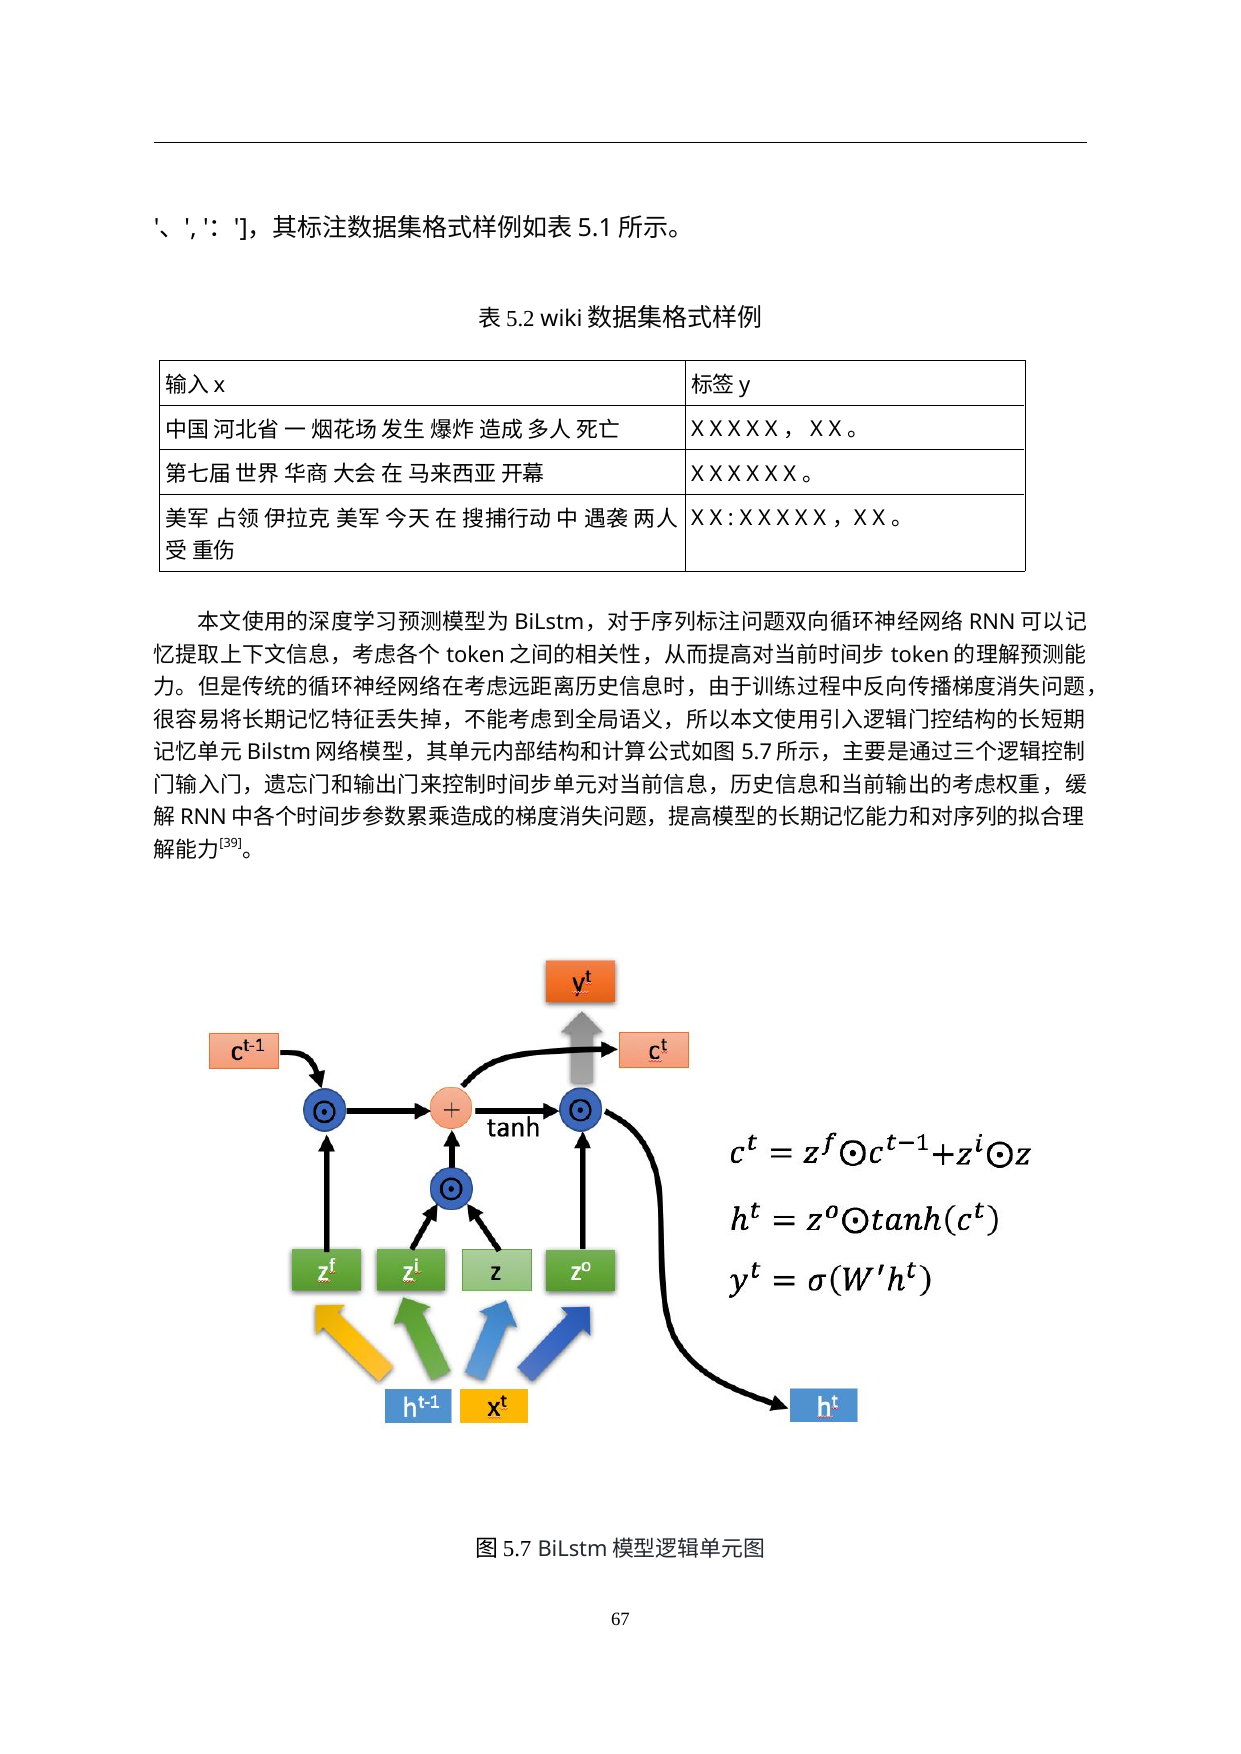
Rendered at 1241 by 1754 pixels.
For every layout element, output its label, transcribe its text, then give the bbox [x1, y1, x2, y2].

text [153, 193, 1087, 258]
table_cell 美军 占领 伊拉克 美军 今天 在 搜捕行动 中 遇袭 两人 受 重伤 [160, 495, 685, 571]
text 本文使用的深度学习预测模型为BiLstm，对于序列标注问题双向循环神经网络RNN可以记忆提取上下文信息，考虑各个token之间的相关性，从而提高对当前时间步token的理解预测能力。但是传统的循环神经网络在考虑远距离历史信息时，由于训练过程中反向传播梯度消失问题，很容易将长期记忆特征丢失掉，不能考虑到全局语义，所以本文使用引入逻辑门控结构的长短期记忆单元Bilstm网络模型，其单元内部结构和计算公式如图5.7所示，主要是通过三个逻辑控制门输入门，遗忘门和输出门来控制时间步单元对当前信息，历史信息和当前输出的考虑权重，缓解RNN中各个时间步参数累乘造成的梯度消失问题，提高模型的长期记忆能力和对序列的拟合理解能力[39]。 [153, 604, 1087, 864]
text 表5.2 wiki数据集格式样例 [153, 283, 1087, 348]
table_cell X X X X X ， X X 。 [686, 405, 1025, 449]
table_header 标签y [686, 361, 1025, 405]
table_cell 中国 河北省 一 烟花场 发生 爆炸 造成 多人 死亡 [160, 406, 685, 449]
table_cell X X X X X X 。 [686, 449, 1025, 494]
table_header 输入x [160, 361, 685, 405]
table_cell X X : X X X X X ，X X 。 [686, 494, 1025, 571]
table_cell 第七届 世界 华商 大会 在 马来西亚 开幕 [160, 450, 685, 494]
picture [187, 863, 1053, 1507]
